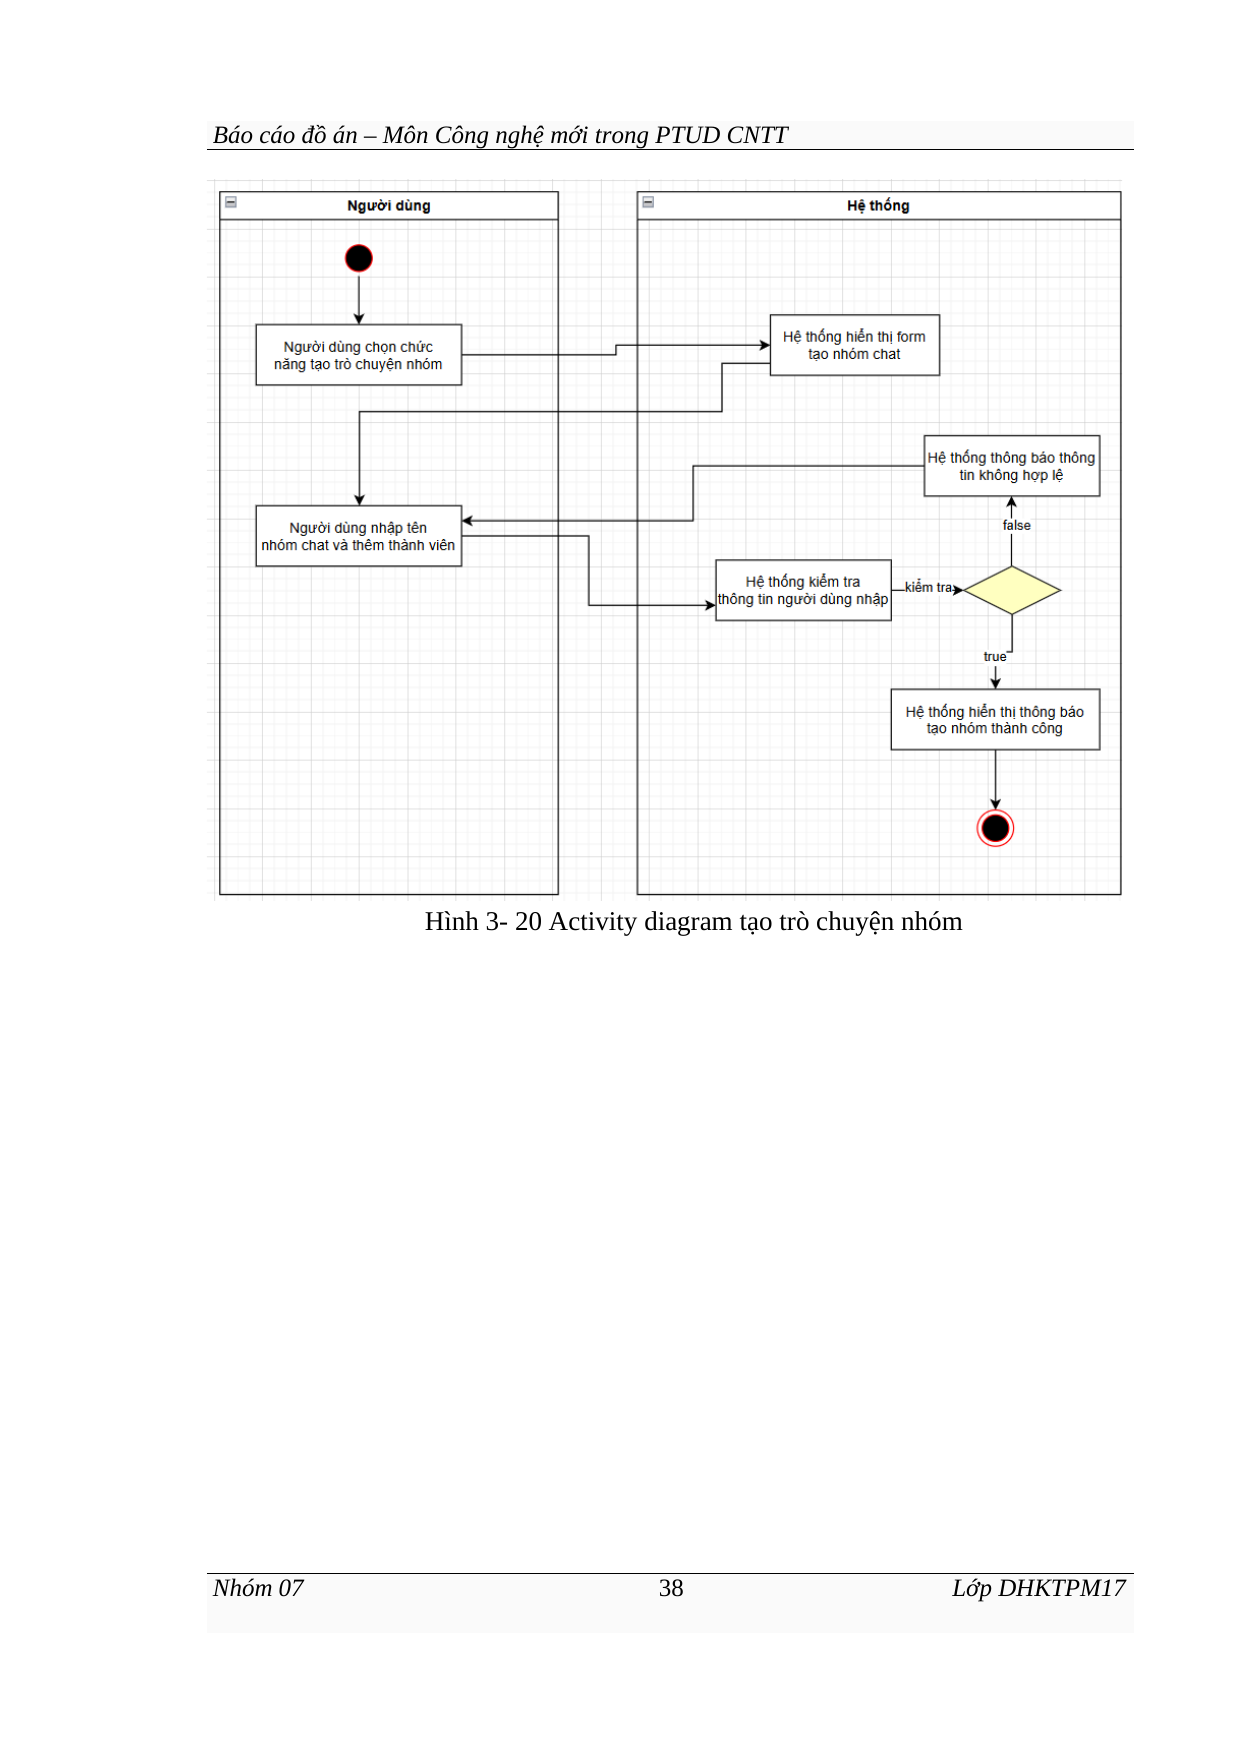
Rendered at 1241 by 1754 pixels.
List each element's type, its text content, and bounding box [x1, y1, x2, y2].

picture [206, 179, 1123, 901]
